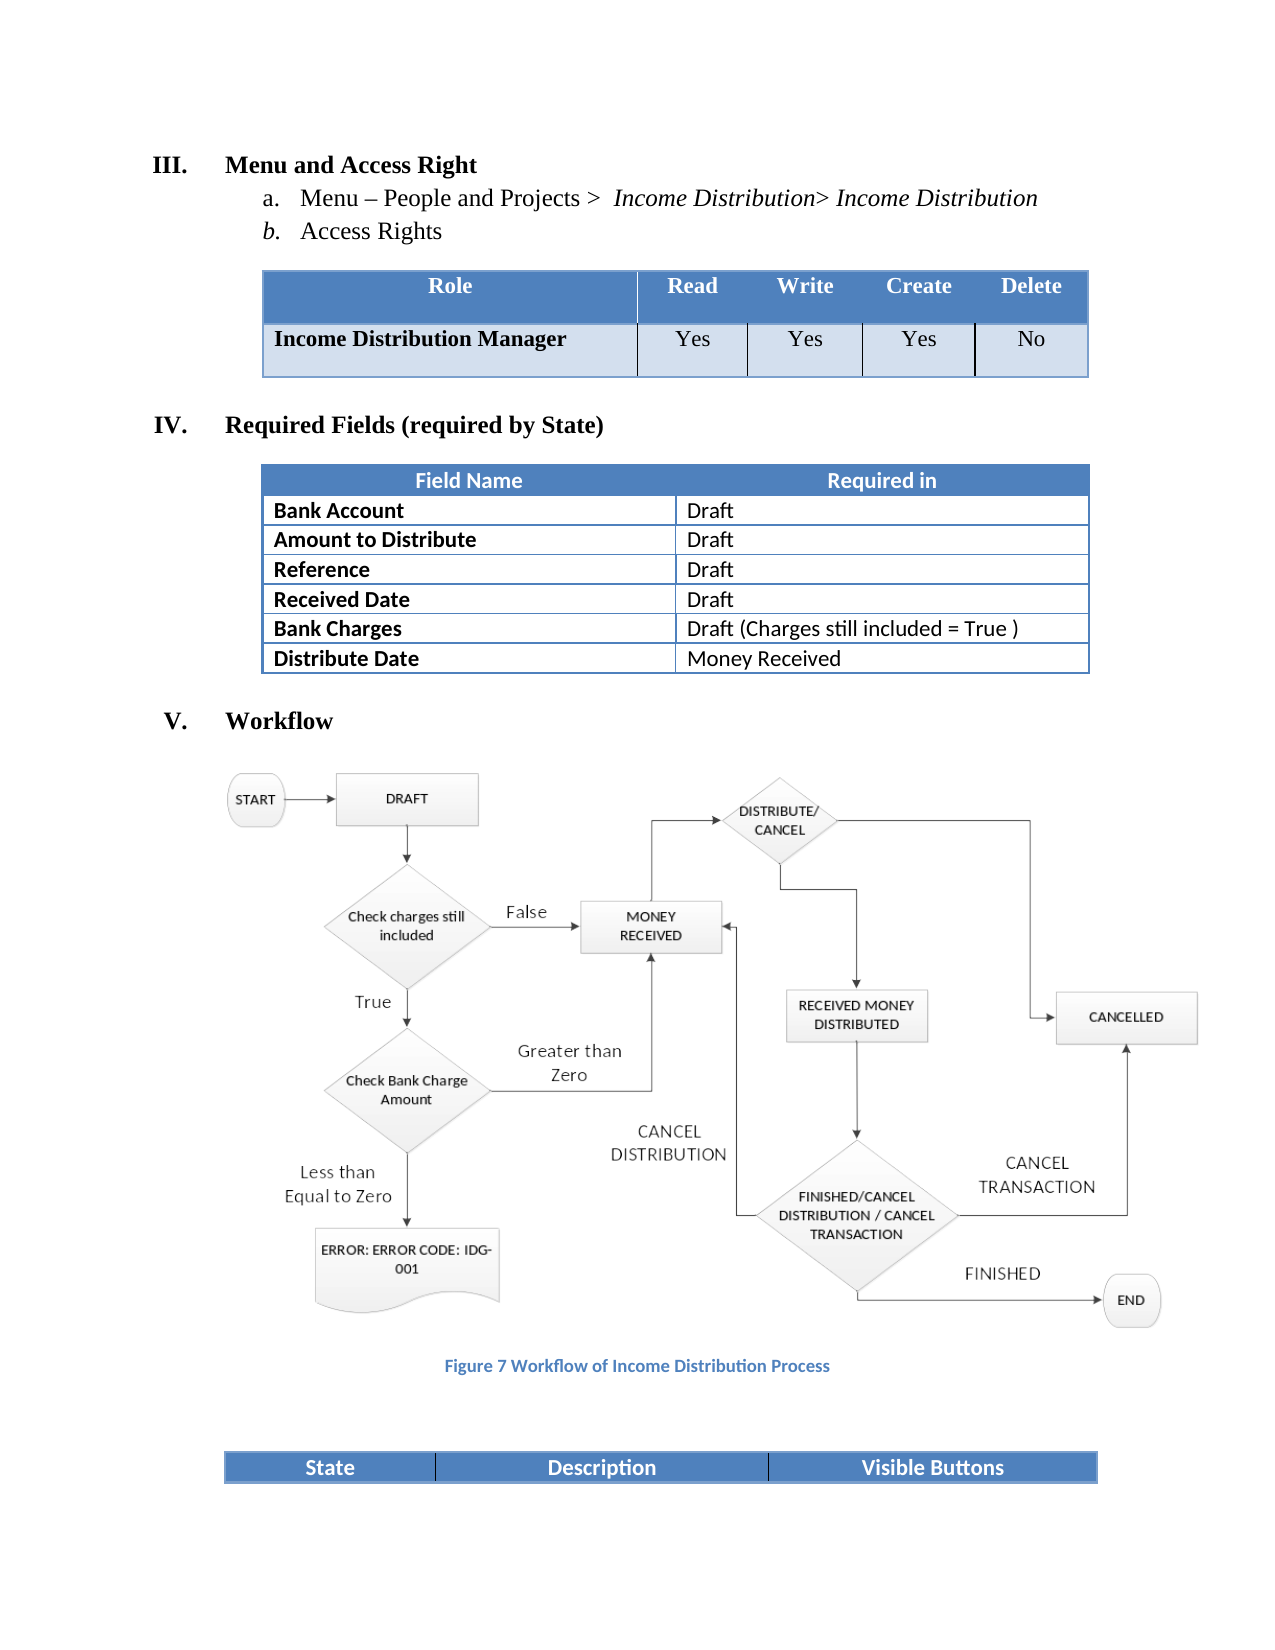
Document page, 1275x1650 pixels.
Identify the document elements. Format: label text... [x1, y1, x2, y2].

table_cell Draft [676, 585, 1088, 613]
list Menu and Access Right [187, 150, 1125, 179]
list Required Fields (required by State) [187, 410, 1125, 439]
text Figure 7 Workflow of Income Distribution Process [150, 1354, 1125, 1377]
table_header State [226, 1453, 435, 1481]
table_cell Bank Charges [264, 614, 675, 642]
table_cell Yes [748, 325, 862, 376]
table_cell Draft [677, 555, 1088, 583]
table_cell Income Distribution Manager [264, 325, 637, 376]
list Menu – People and Projects > Income Distribution> Income Distribution [262, 183, 1125, 212]
table_cell Reference [264, 555, 675, 583]
table_header Write [748, 272, 863, 323]
table_header Visible Buttons [769, 1453, 1096, 1481]
table_cell Amount to Distribute [264, 526, 675, 553]
table_cell Money Received [676, 644, 1088, 672]
table_header Create [863, 272, 975, 323]
table_cell Distribute Date [264, 644, 675, 672]
table_cell Received Date [264, 585, 675, 613]
table_header Field Name [264, 466, 675, 494]
table_cell Yes [638, 325, 747, 376]
table_cell Draft (Charges still included = True ) [677, 614, 1088, 642]
table_cell No [976, 325, 1087, 376]
table_cell Yes [863, 325, 974, 376]
table_header Read [638, 272, 748, 323]
table_header Required in [676, 466, 1088, 494]
table_header Role [264, 272, 637, 323]
table_cell Draft [676, 526, 1088, 553]
table_cell Draft [677, 496, 1088, 524]
table_header Delete [975, 272, 1087, 323]
table_header Description [436, 1453, 768, 1481]
list Workflow [187, 706, 1125, 735]
list Access Rights [262, 216, 1125, 245]
table_cell Bank Account [264, 496, 675, 524]
